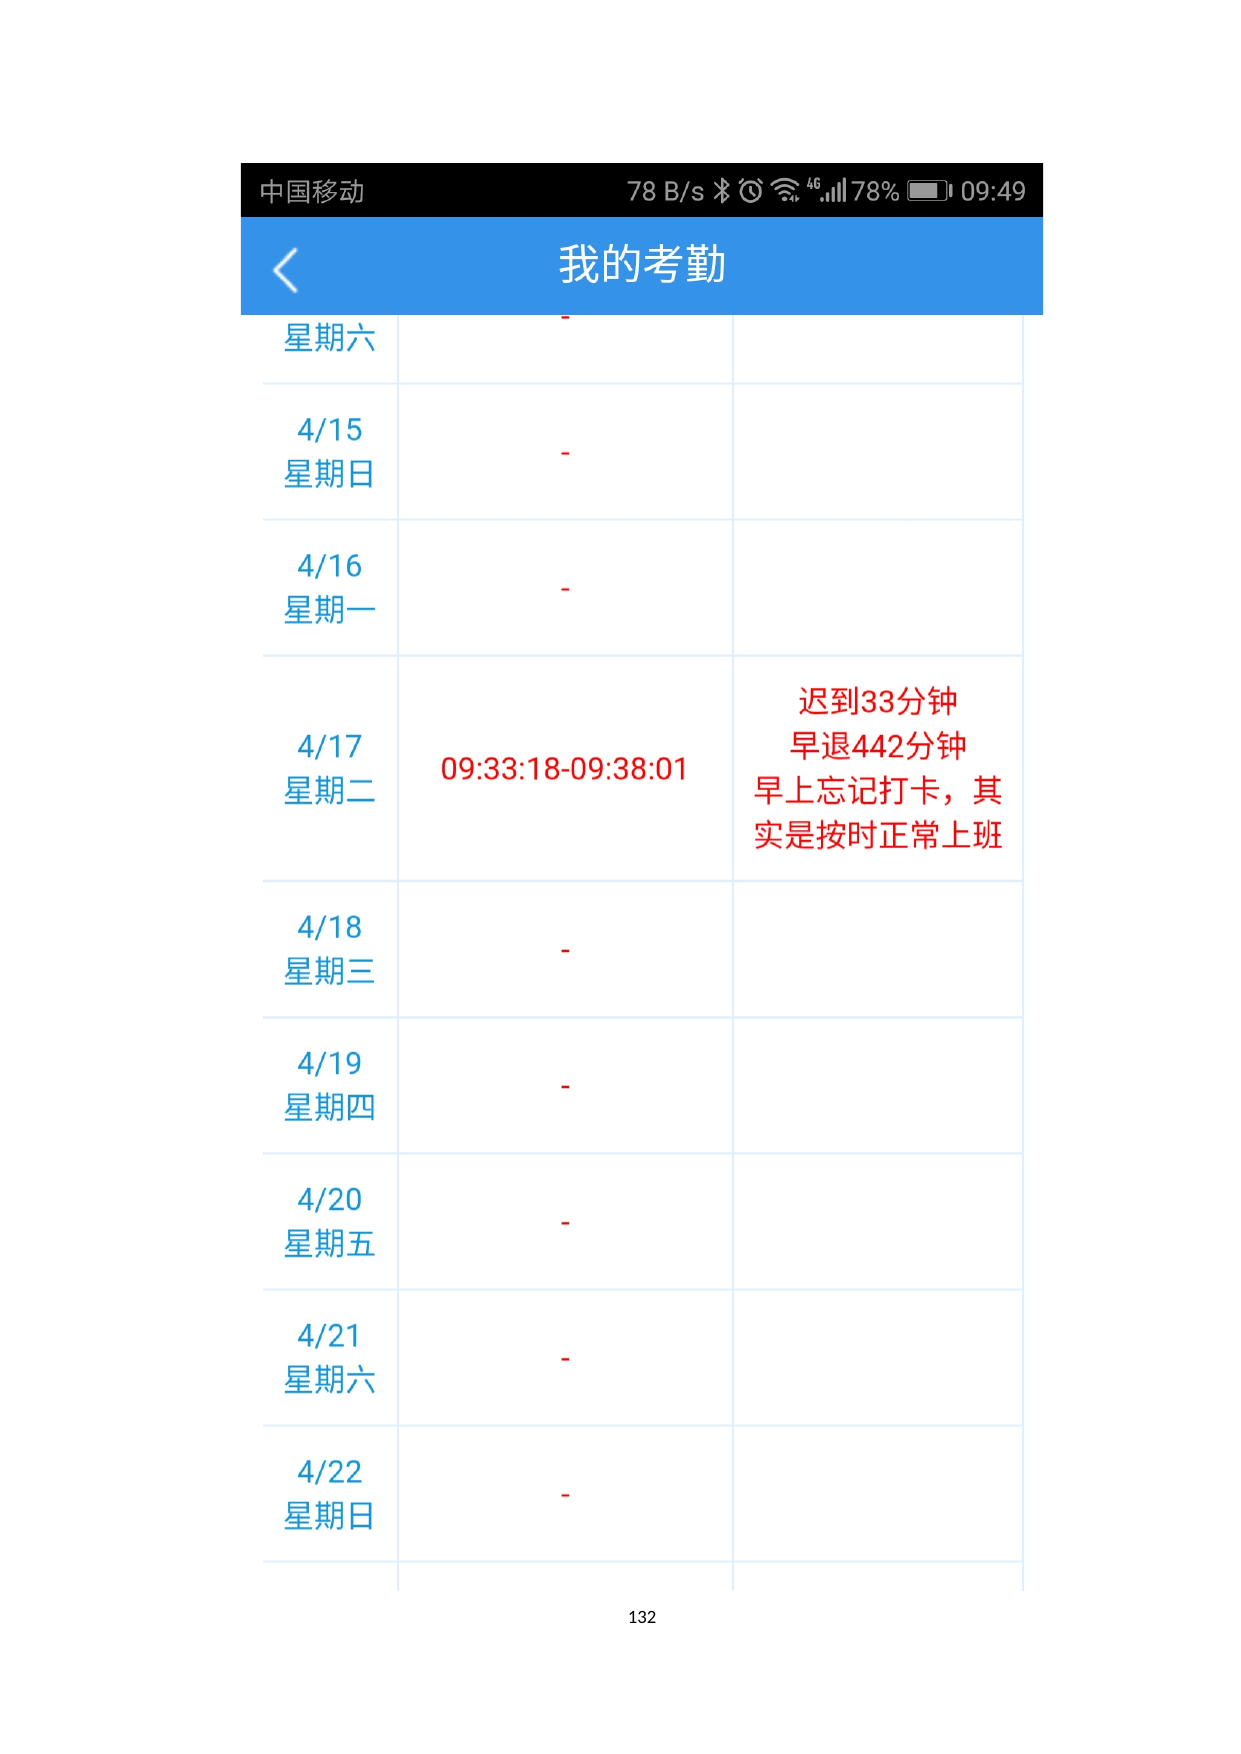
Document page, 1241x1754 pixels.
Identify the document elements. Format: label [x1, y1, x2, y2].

picture [240, 163, 1044, 1591]
